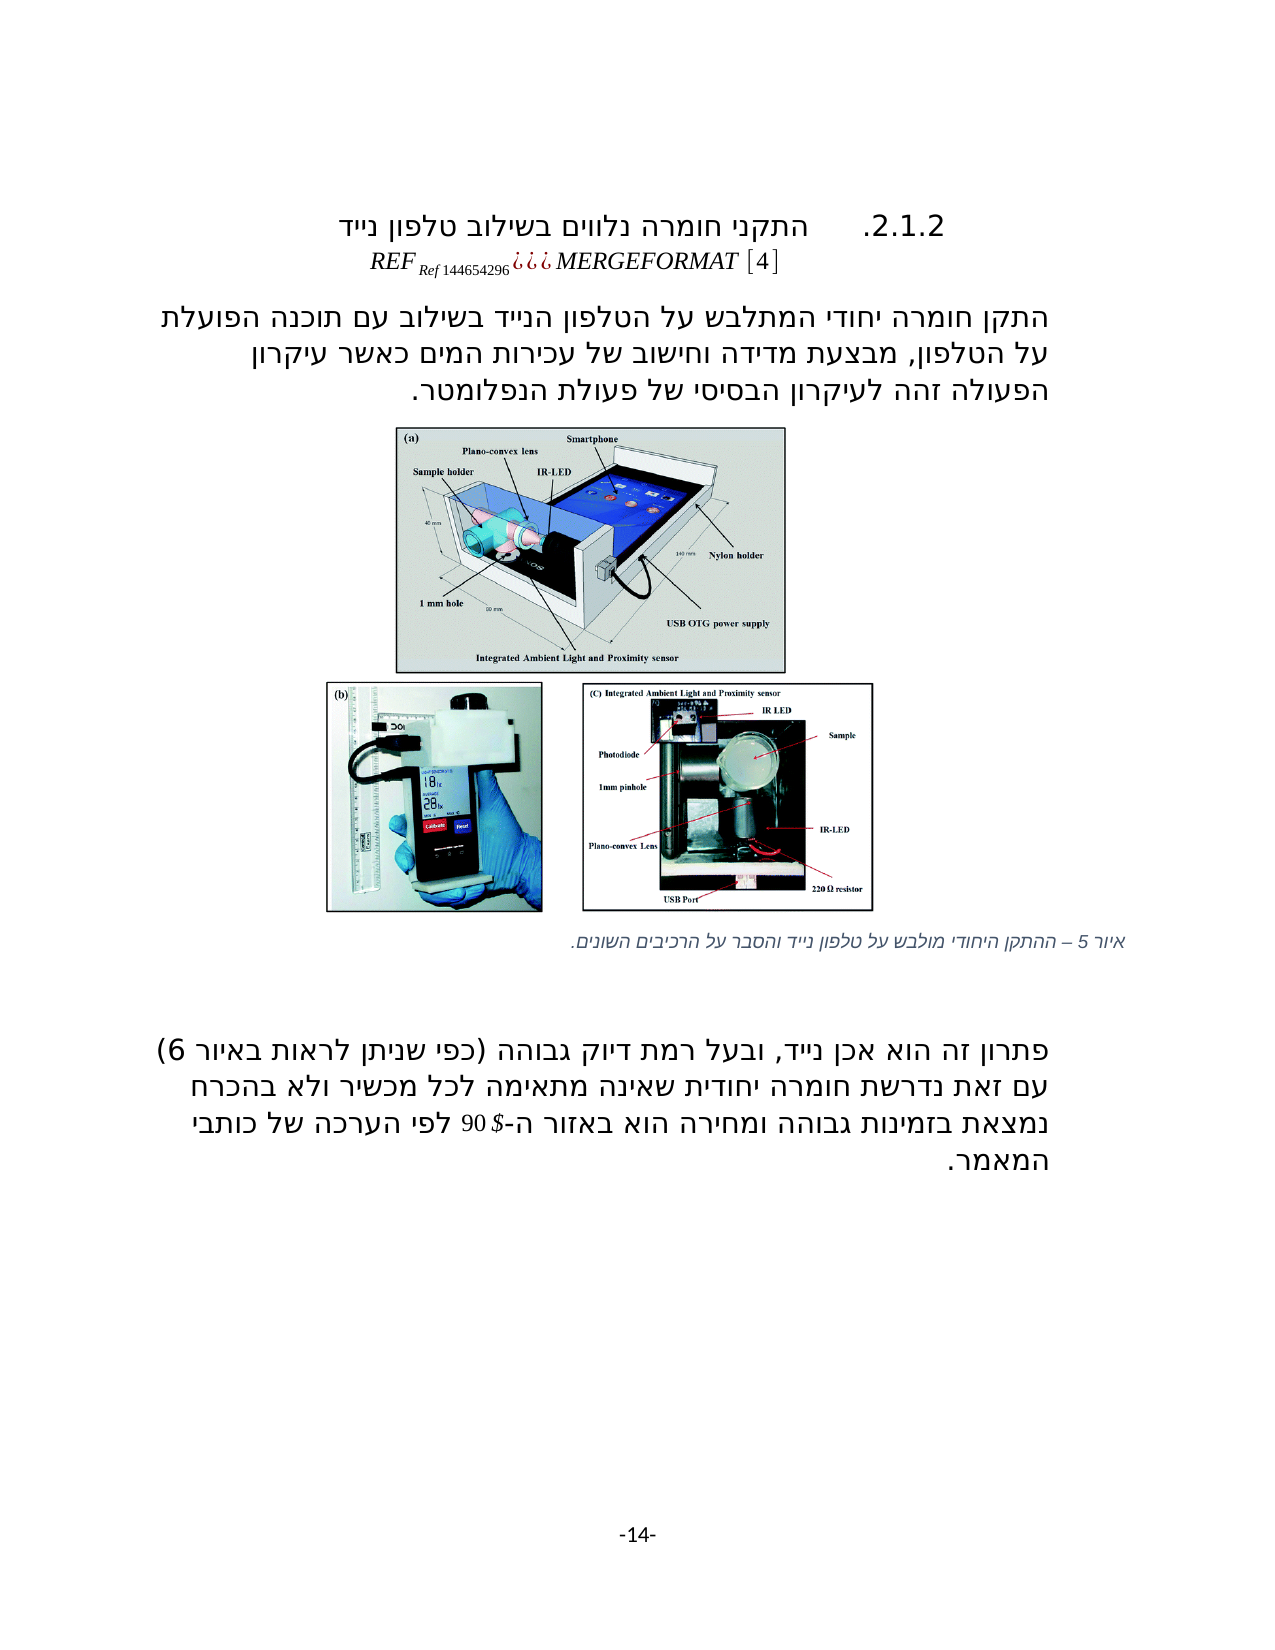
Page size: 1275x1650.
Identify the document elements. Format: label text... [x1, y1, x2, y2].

picture [325, 426, 874, 913]
text התקן חומרה יחודי המתלבש על הטלפון הנייד בשילוב עם תוכנה הפועלת על הטלפון, מבצעת מדידה וחישוב של עכירות המים כאשר עיקרון הפעולה זהה לעיקרון הבסיסי של פעולת הנפלומטר. [150, 300, 1050, 407]
text פתרון זה הוא אכן נייד, ובעל רמת דיוק גבוהה (כפי שניתן לראות באיור 6) עם זאת נדרשת חומרה יחודית שאינה מתאימה לכל מכשיר ולא בהכרח נמצאת בזמינות גבוהה ומחירה הוא באזור ה- לפי הערכה של כותבי המאמר. [150, 1033, 1050, 1177]
text איור 5 – ההתקן היחודי מולבש על טלפון נייד והסבר על הרכיבים השונים. [150, 931, 1125, 953]
subtitle התקני חומרה נלווים בשילוב טלפון נייד [150, 209, 1050, 280]
